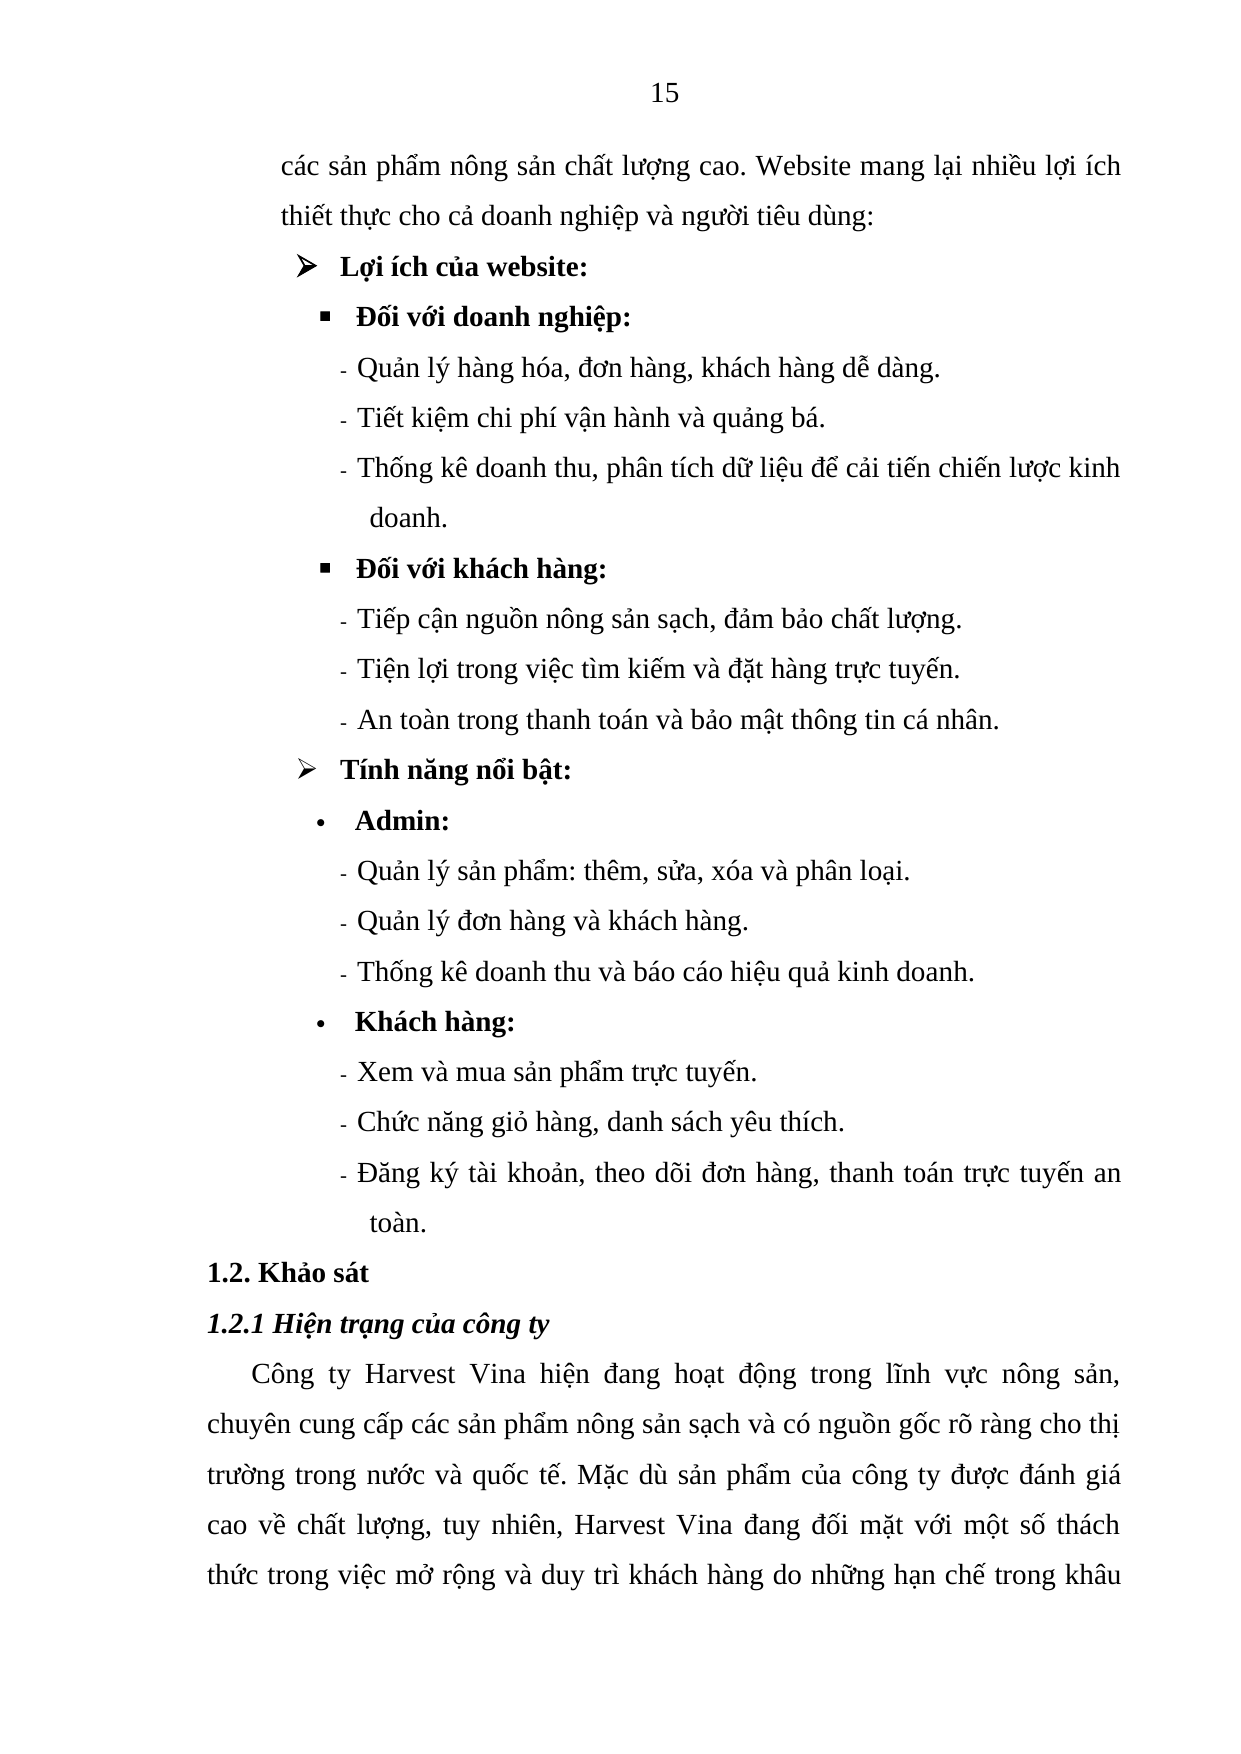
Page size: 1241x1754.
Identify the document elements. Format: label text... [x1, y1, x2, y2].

list Lợi ích của website: [295, 249, 1122, 282]
list Admin: [317, 803, 1122, 836]
list Quản lý sản phẩm: thêm, sửa, xóa và phân loại. [340, 853, 1122, 887]
list Tính năng nổi bật: [295, 752, 1122, 786]
list Tiết kiệm chi phí vận hành và quảng bá. [340, 400, 1122, 433]
list Khách hàng: [317, 1004, 1122, 1037]
text 1.2. Khảo sát [207, 1256, 1122, 1289]
list Tiếp cận nguồn nông sản sạch, đảm bảo chất lượng. [340, 601, 1122, 635]
list Đối với doanh nghiệp: [318, 299, 1122, 333]
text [207, 1356, 1122, 1591]
text 1.2.1 Hiện trạng của công ty [207, 1306, 1122, 1339]
list Thống kê doanh thu, phân tích dữ liệu để cải tiến chiến lược kinh doanh. [340, 450, 1122, 534]
list Xem và mua sản phẩm trực tuyến. [340, 1054, 1122, 1088]
list Quản lý đơn hàng và khách hàng. [340, 903, 1122, 937]
list Quản lý hàng hóa, đơn hàng, khách hàng dễ dàng. [340, 350, 1122, 383]
list Đăng ký tài khoản, theo dõi đơn hàng, thanh toán trực tuyến an toàn. [340, 1155, 1122, 1239]
list Tiện lợi trong việc tìm kiếm và đặt hàng trực tuyến. [340, 652, 1122, 685]
list Chức năng giỏ hàng, danh sách yêu thích. [340, 1104, 1122, 1138]
list Đối với khách hàng: [318, 551, 1122, 584]
list An toàn trong thanh toán và bảo mật thông tin cá nhân. [340, 702, 1122, 736]
list Thống kê doanh thu và báo cáo hiệu quả kinh doanh. [340, 954, 1122, 987]
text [281, 148, 1122, 232]
